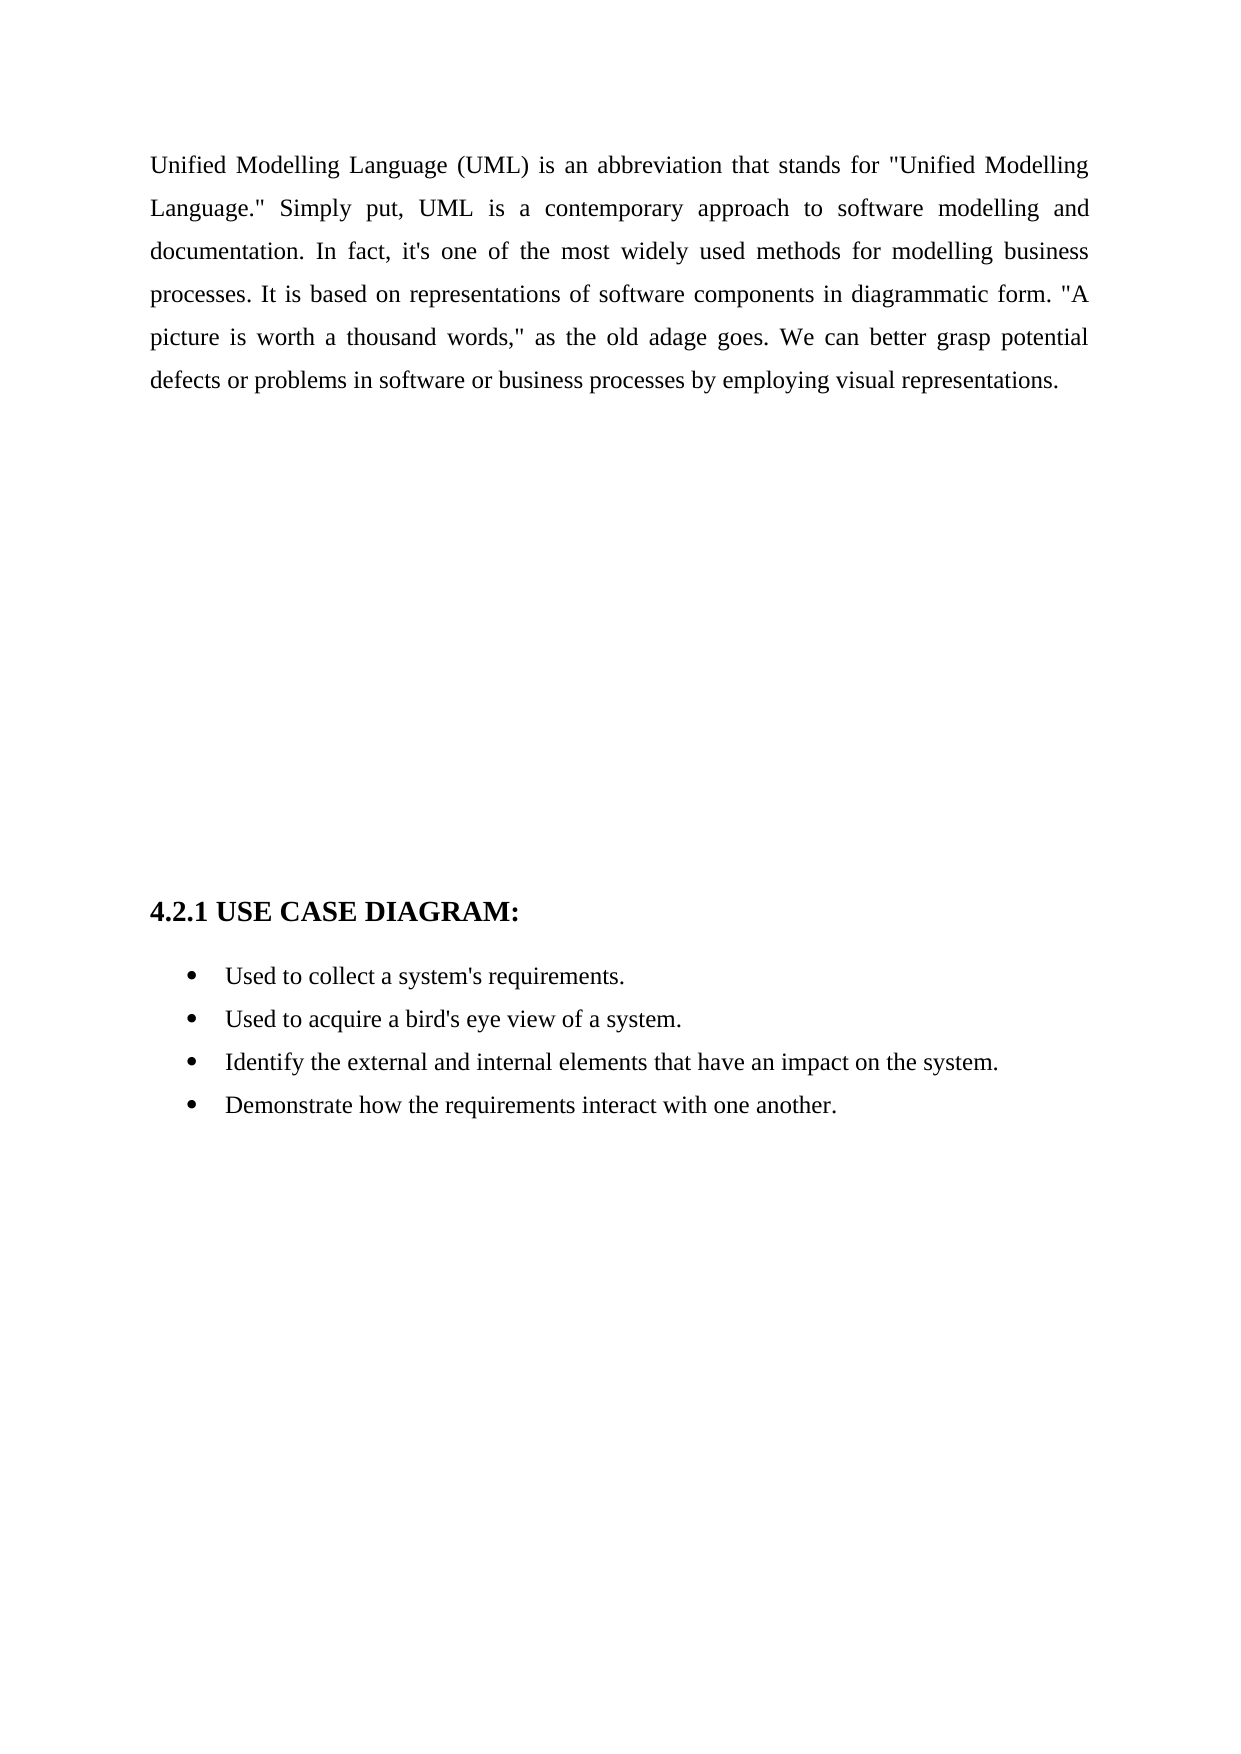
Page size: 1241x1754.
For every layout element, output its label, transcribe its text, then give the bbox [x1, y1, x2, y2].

list Used to acquire a bird's eye view of a system. [187, 1004, 1090, 1033]
list Identify the external and internal elements that have an impact on the system. [187, 1047, 1090, 1076]
list Used to collect a system's requirements. [187, 961, 1090, 990]
text Unified Modelling Language (UML) is an abbreviation that stands for "Unified Modelling Language." Simply put, UML is a contemporary approach to software modelling and documentation. In fact, it's one of the most widely used methods for modelling business processes. It is based on representations of software components in diagrammatic form. "A picture is worth a thousand words," as the old adage goes. We can better grasp potential defects or problems in software or business processes by employing visual representations. [150, 150, 1090, 394]
list Demonstrate how the requirements interact with one another. [187, 1091, 1090, 1119]
text 4.2.1 USE CASE DIAGRAM: [150, 894, 1090, 928]
